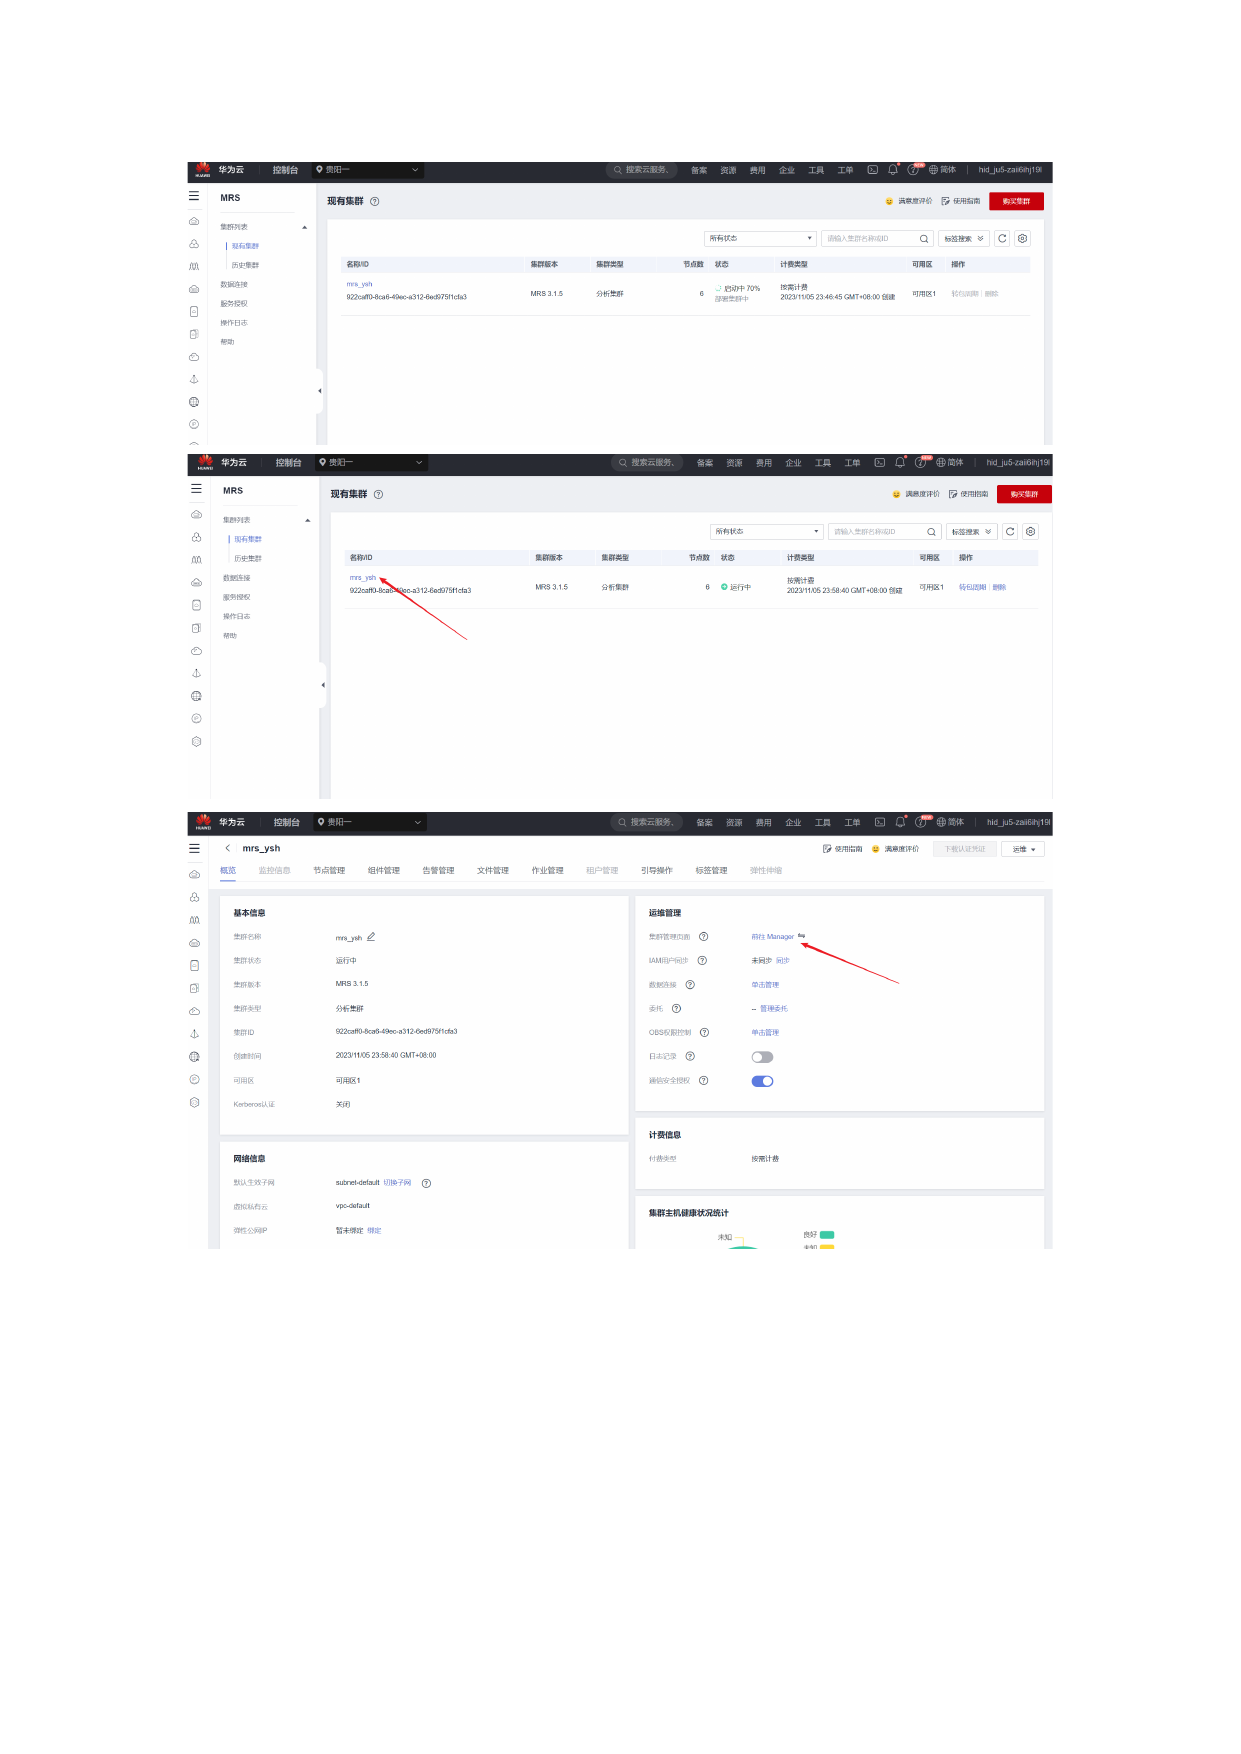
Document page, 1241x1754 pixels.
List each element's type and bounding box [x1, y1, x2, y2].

picture [187, 812, 1053, 1249]
picture [187, 162, 1053, 445]
picture [187, 454, 1053, 799]
